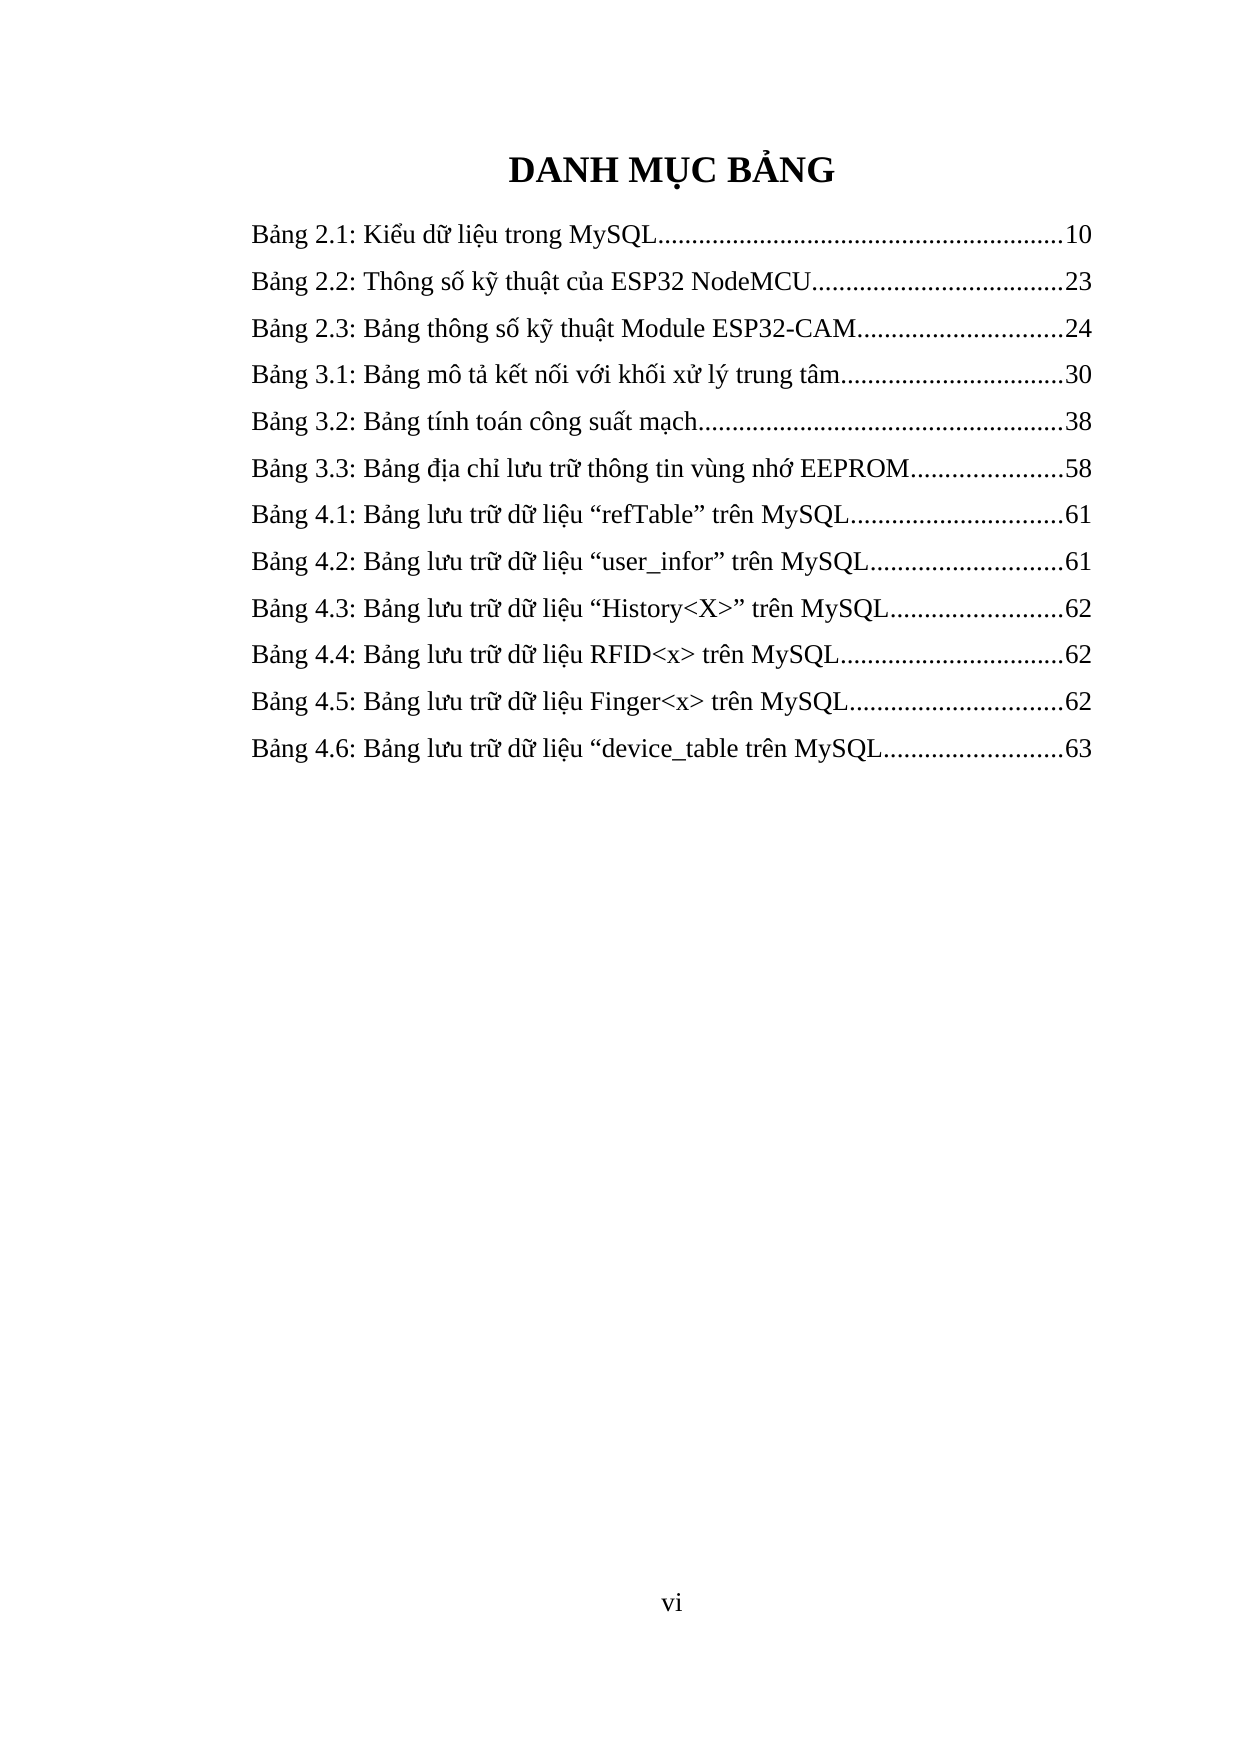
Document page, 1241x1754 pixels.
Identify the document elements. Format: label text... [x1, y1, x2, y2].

text Bảng 4.5: Bảng lưu trữ dữ liệu Finger<x> trên MySQL 62 [207, 685, 1092, 716]
text Bảng 3.3: Bảng địa chỉ lưu trữ thông tin vùng nhớ EEPROM 58 [207, 452, 1092, 483]
text Bảng 2.2: Thông số kỹ thuật của ESP32 NodeMCU 23 [811, 265, 1092, 296]
subtitle DANH MỤC BẢNG [207, 148, 1092, 191]
text Bảng 2.2: Thông số kỹ thuật của ESP32 NodeMCU 23 [207, 265, 363, 296]
text Bảng 4.4: Bảng lưu trữ dữ liệu RFID<x> trên MySQL 62 [207, 639, 1092, 670]
text Bảng 3.1: Bảng mô tả kết nối với khối xử lý trung tâm 30 [207, 359, 1092, 390]
text Bảng 3.2: Bảng tính toán công suất mạch 38 [207, 405, 1092, 436]
text Bảng 2.3: Bảng thông số kỹ thuật Module ESP32-CAM 24 [207, 312, 1092, 343]
text Bảng 4.6: Bảng lưu trữ dữ liệu “device_table trên MySQL 63 [207, 732, 1092, 763]
text Bảng 2.1: Kiểu dữ liệu trong MySQL 10 [207, 219, 1092, 250]
text Bảng 4.3: Bảng lưu trữ dữ liệu “History<X>” trên MySQL 62 [207, 592, 1092, 623]
text Bảng 4.2: Bảng lưu trữ dữ liệu “user_infor” trên MySQL 61 [207, 545, 1092, 576]
text Bảng 4.1: Bảng lưu trữ dữ liệu “refTable” trên MySQL 61 [207, 499, 1092, 530]
